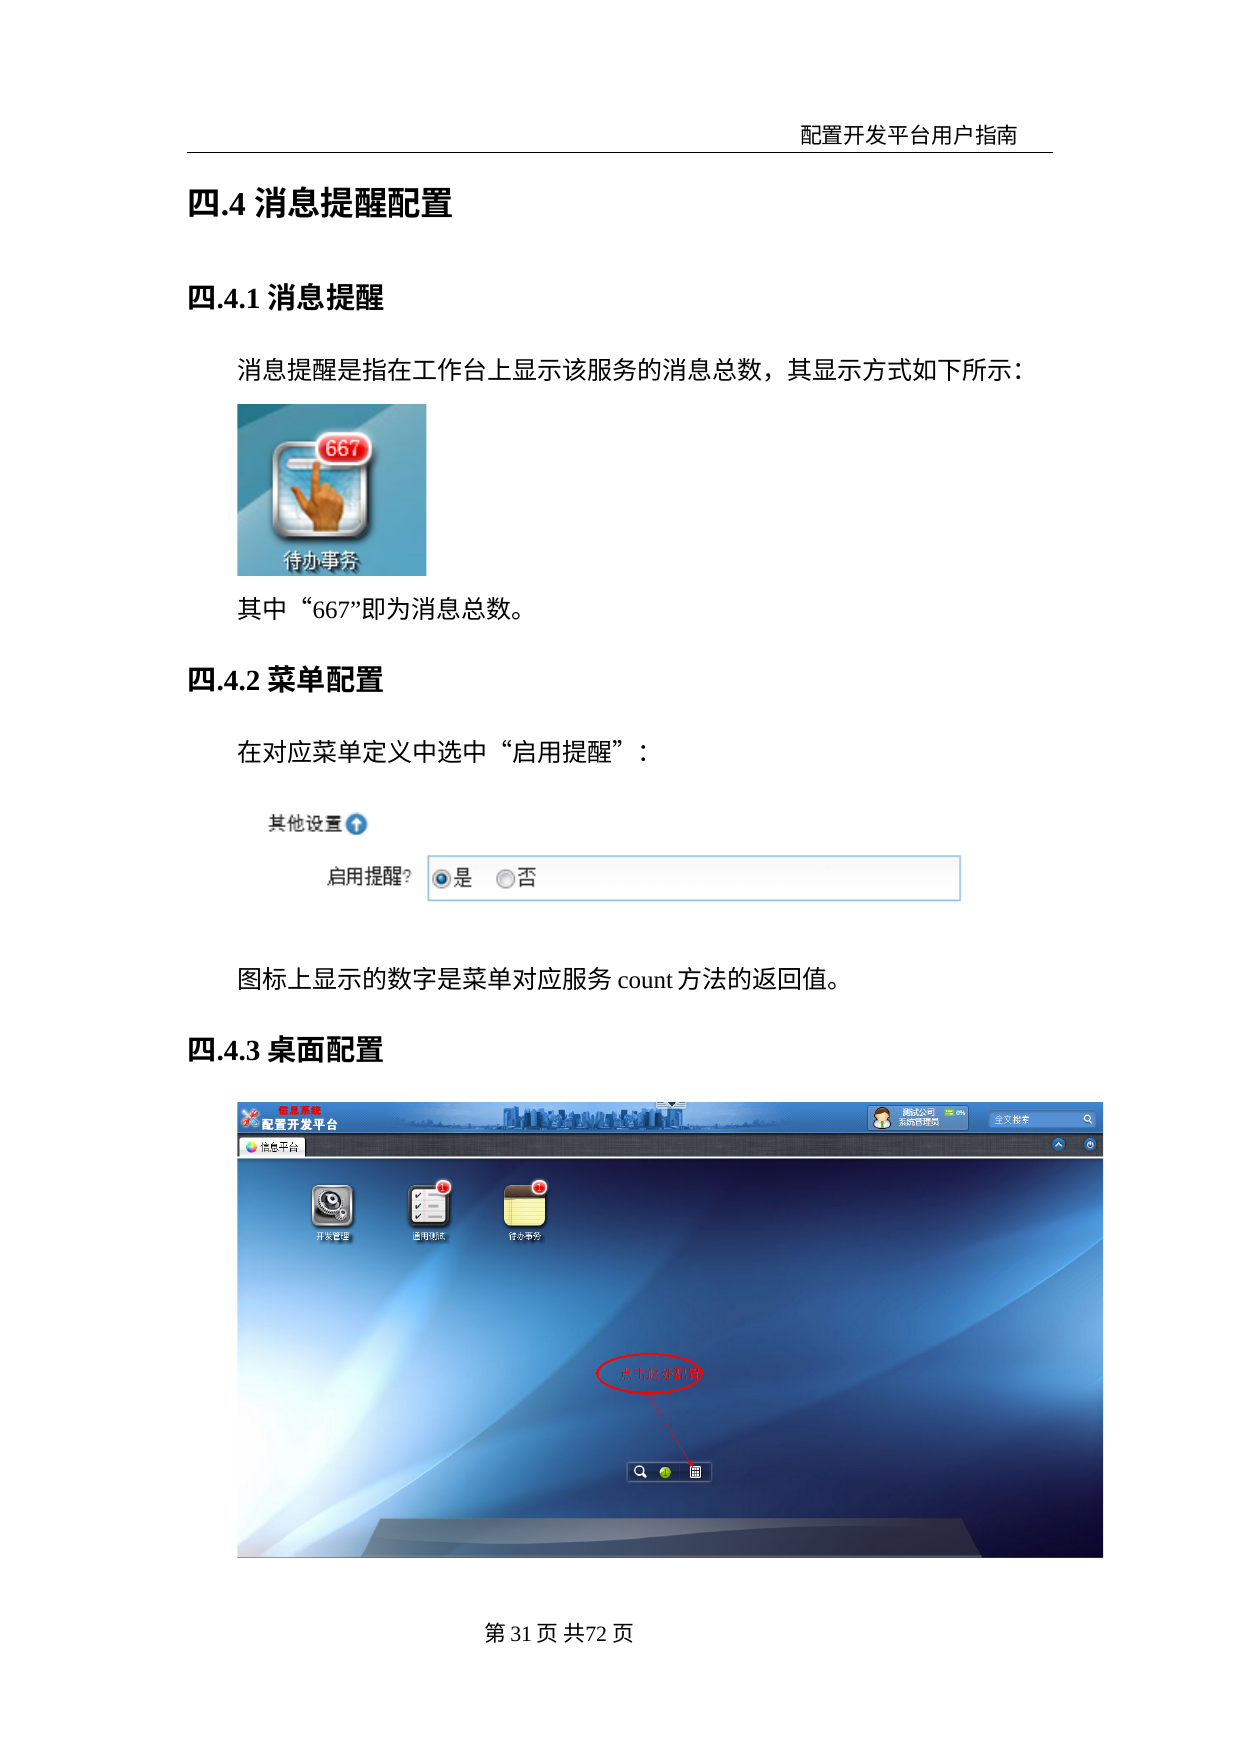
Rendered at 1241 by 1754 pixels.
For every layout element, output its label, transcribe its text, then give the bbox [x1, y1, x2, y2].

text 其中“667”即为消息总数。 [187, 589, 1053, 626]
picture [237, 786, 969, 903]
text 菜单配置 [187, 656, 1053, 699]
text 消息提醒是指在工作台上显示该服务的消息总数，其显示方式如下所示： [187, 350, 1053, 387]
picture [237, 1102, 1104, 1558]
text 在对应菜单定义中选中“启用提醒”： [187, 732, 1053, 768]
text 消息提醒配置 [187, 177, 1053, 225]
picture [237, 404, 427, 576]
text 消息提醒 [187, 274, 1053, 317]
text 桌面配置 [187, 1027, 1053, 1069]
text 图标上显示的数字是菜单对应服务count方法的返回值。 [187, 960, 1053, 996]
